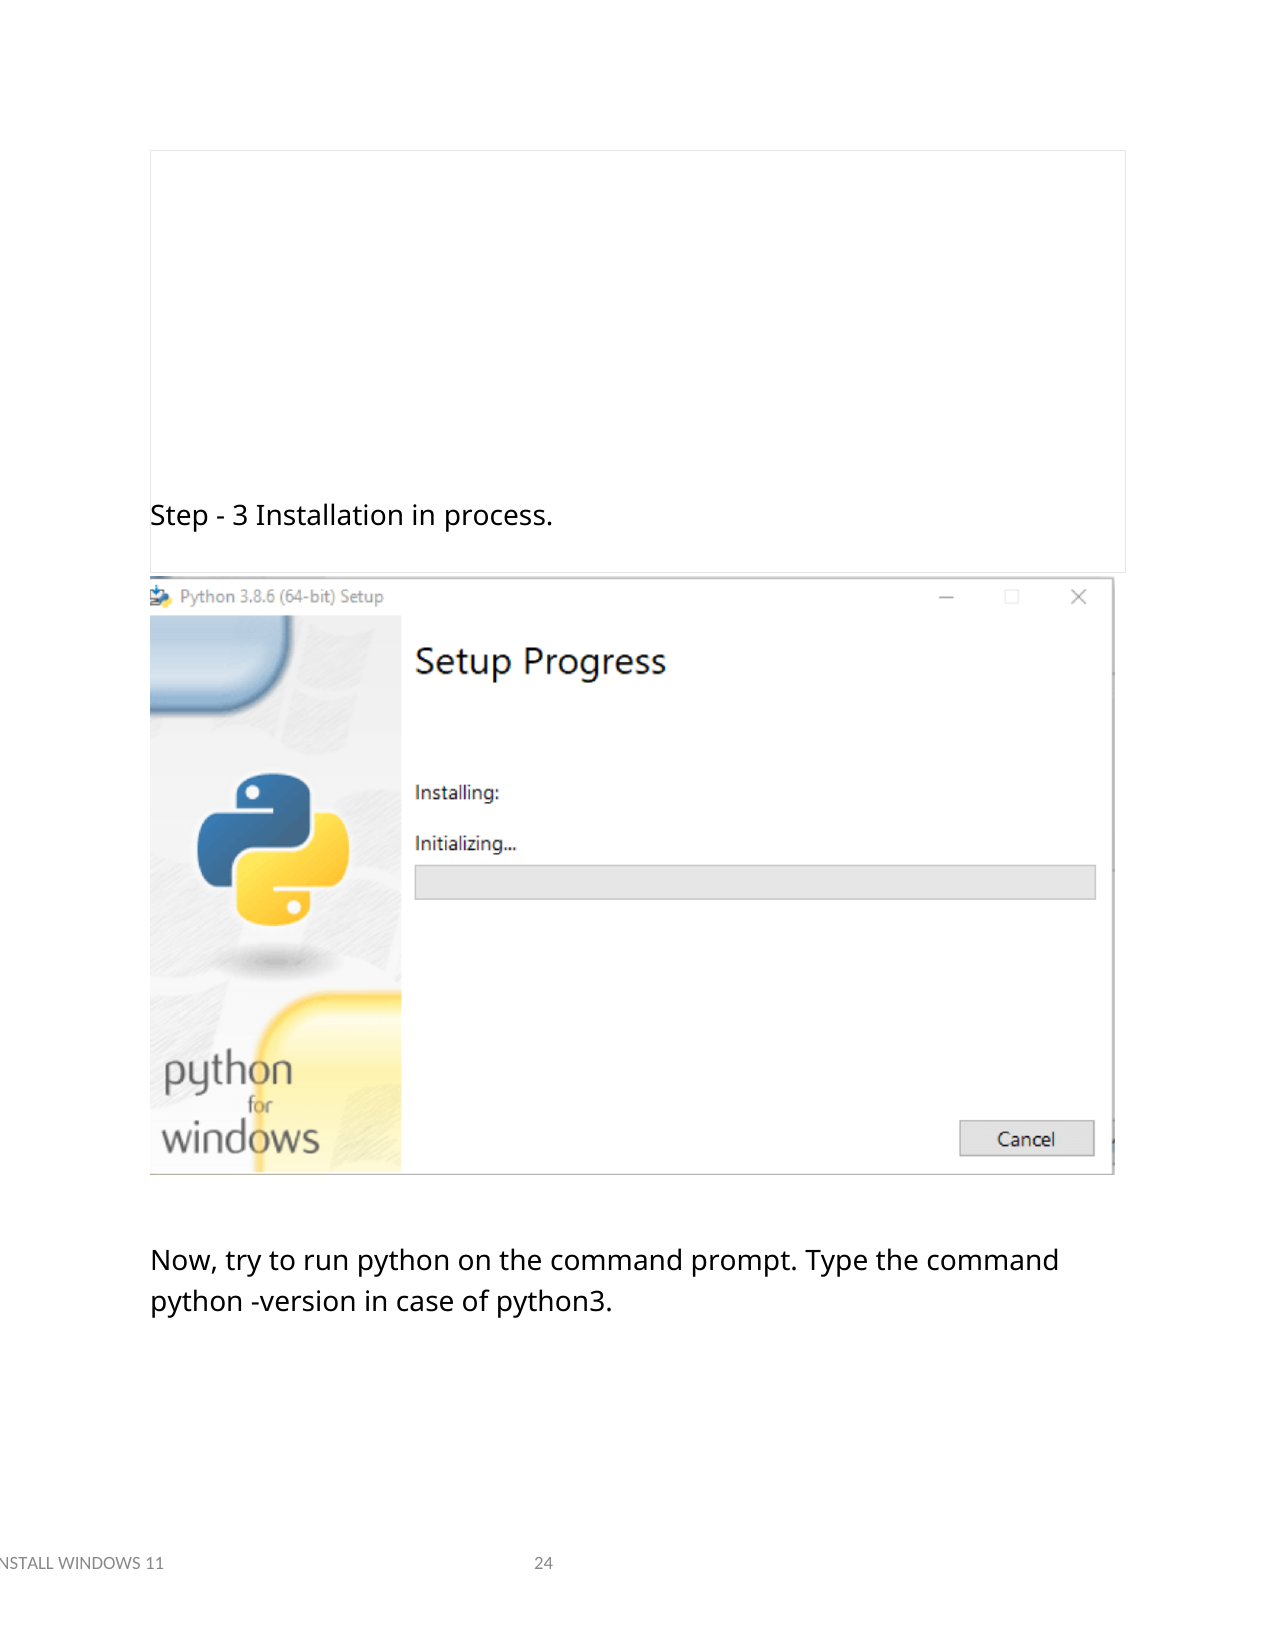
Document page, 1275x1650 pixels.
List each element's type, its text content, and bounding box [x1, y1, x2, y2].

picture [150, 573, 1125, 1175]
text Step - 3 Installation in process. [151, 496, 1125, 533]
text Now, try to run python on the command prompt. Type the command python -version in case of python3. [150, 1240, 1125, 1319]
